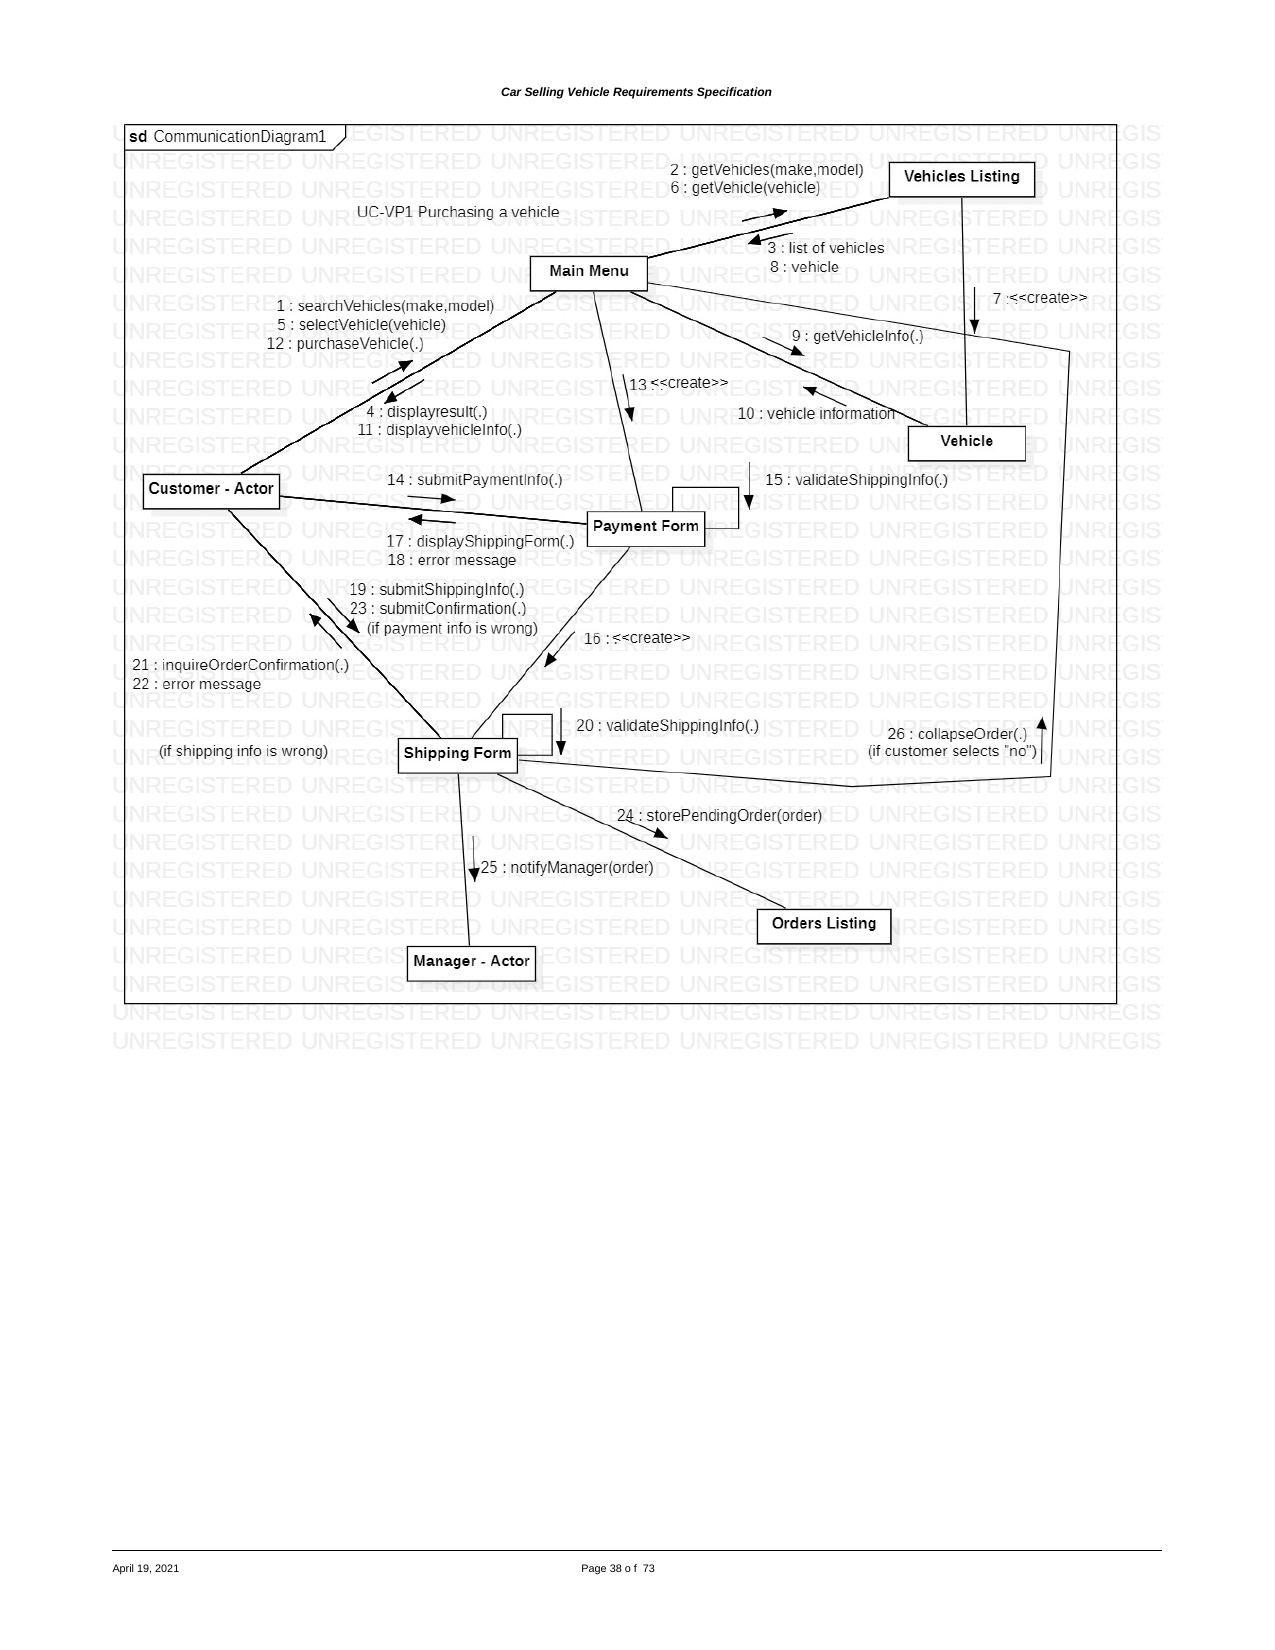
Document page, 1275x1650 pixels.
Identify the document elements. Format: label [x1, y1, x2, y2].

picture [112, 112, 1163, 1050]
